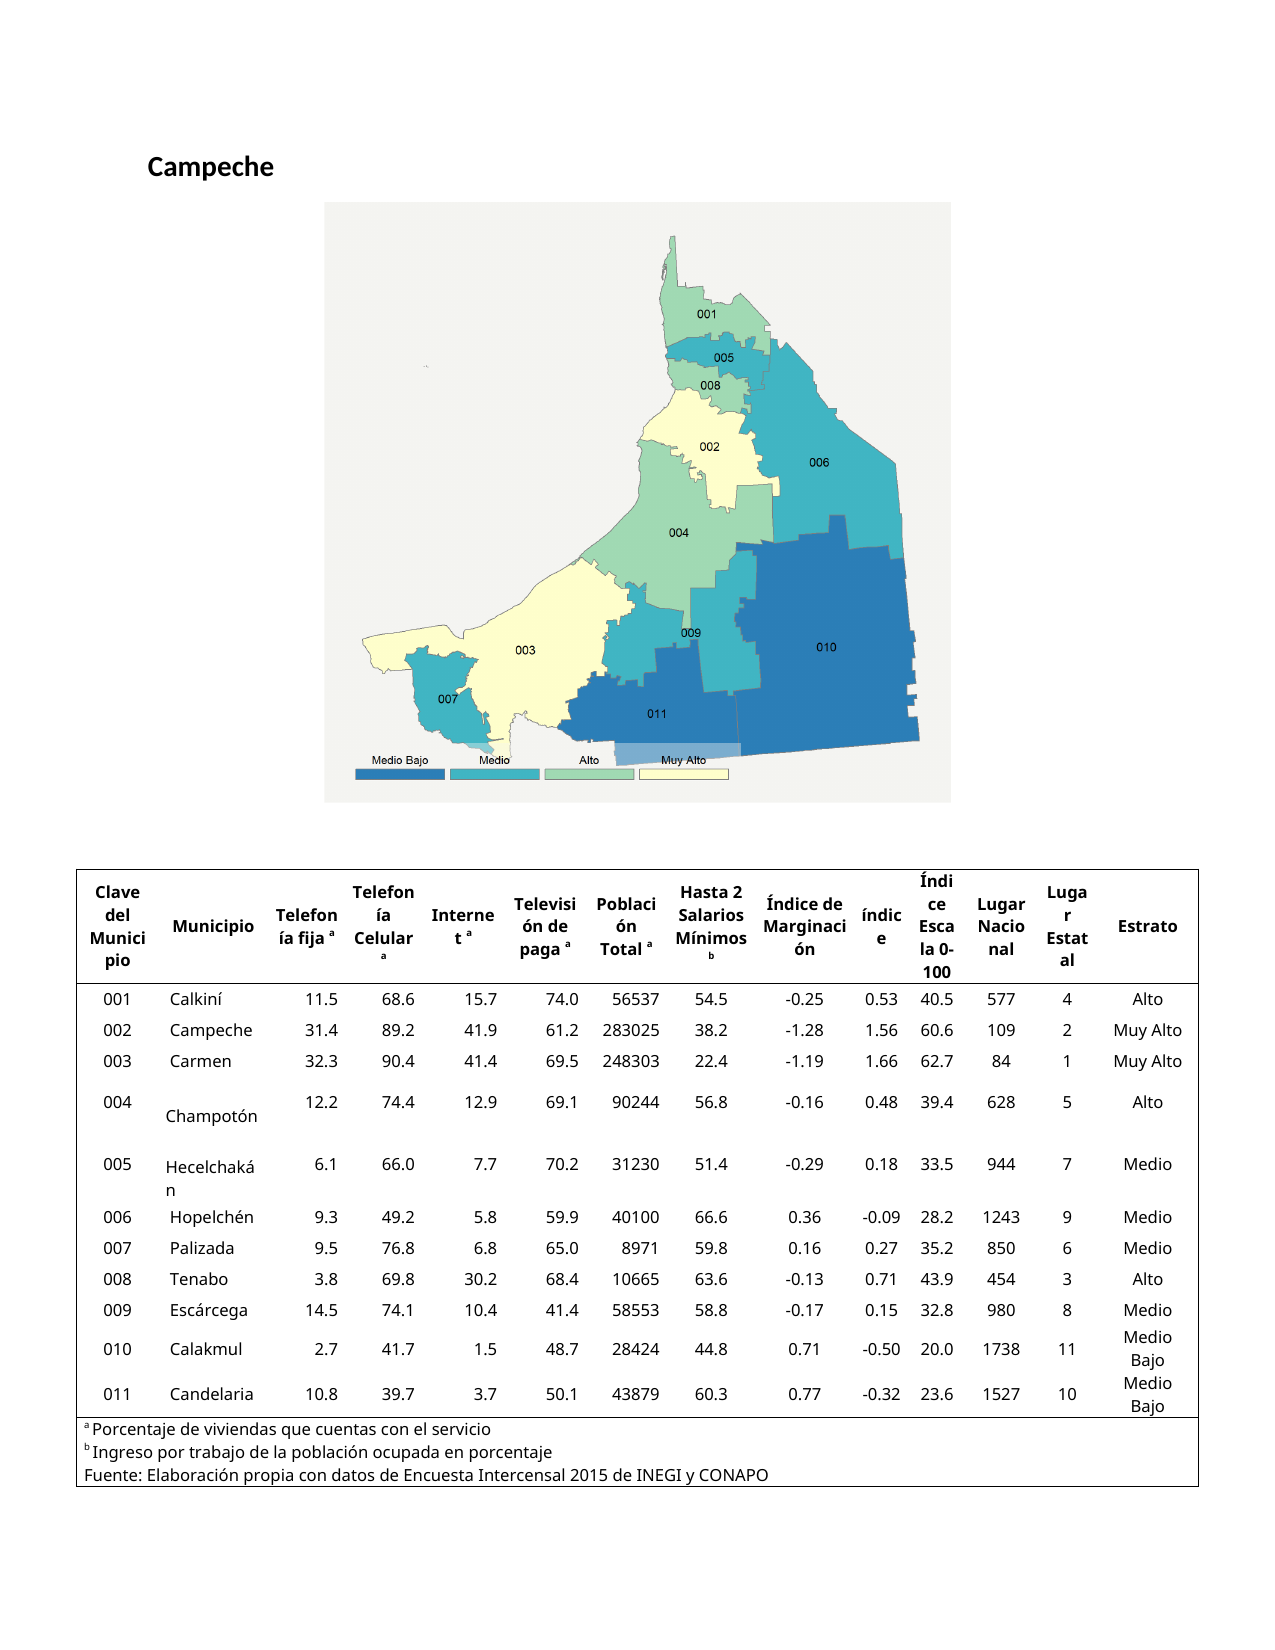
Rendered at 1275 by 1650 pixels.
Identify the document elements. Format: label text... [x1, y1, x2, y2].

table_cell 001 [77, 984, 158, 1014]
table_cell 69.5 [504, 1046, 586, 1077]
table_cell 35.2 [909, 1232, 965, 1263]
table_cell 65.0 [504, 1232, 586, 1263]
table_cell 9.3 [268, 1201, 345, 1232]
table_cell 48.7 [504, 1326, 586, 1371]
table_cell 109 [965, 1014, 1037, 1046]
table_cell 3.7 [422, 1371, 504, 1417]
table_cell 15.7 [422, 984, 504, 1014]
table_cell 5.8 [422, 1201, 504, 1232]
table_cell 68.6 [345, 984, 422, 1014]
table_cell Calakmul [158, 1326, 268, 1371]
table_cell 3.8 [268, 1264, 345, 1295]
table_cell 9.5 [268, 1232, 345, 1263]
table_cell -0.32 [854, 1371, 909, 1417]
table_cell 90.4 [345, 1046, 422, 1077]
table_cell 31.4 [268, 1014, 345, 1046]
table_cell 0.36 [755, 1201, 854, 1232]
table_cell 1.66 [854, 1046, 909, 1077]
table_cell 1738 [965, 1326, 1037, 1371]
table_header Telefonía fija a [268, 870, 345, 983]
table_cell Medio [1097, 1232, 1198, 1263]
table_cell 628 [965, 1077, 1037, 1128]
table_cell 66.6 [667, 1201, 755, 1232]
table_cell 50.1 [504, 1371, 586, 1417]
table_cell 89.2 [345, 1014, 422, 1046]
table_cell 7.7 [422, 1128, 504, 1201]
table_cell 69.1 [504, 1077, 586, 1128]
table_cell 4 [1038, 984, 1097, 1014]
table_cell 23.6 [909, 1371, 965, 1417]
table_cell 43.9 [909, 1264, 965, 1295]
table_cell 41.4 [422, 1046, 504, 1077]
table_cell -0.13 [755, 1264, 854, 1295]
table_cell 944 [965, 1128, 1037, 1201]
table_cell 577 [965, 984, 1037, 1014]
table_cell 70.2 [504, 1128, 586, 1201]
table_header índice [854, 870, 909, 983]
table_cell 0.27 [854, 1232, 909, 1263]
table_cell 008 [77, 1264, 158, 1295]
table_cell Muy Alto [1097, 1014, 1198, 1046]
table_cell 56537 [586, 984, 667, 1014]
table_cell -1.28 [755, 1014, 854, 1046]
table_cell 011 [77, 1371, 158, 1417]
picture [324, 202, 951, 803]
table_cell 004 [77, 1077, 158, 1128]
table_cell 0.71 [854, 1264, 909, 1295]
table_cell 68.4 [504, 1264, 586, 1295]
table_cell Alto [1097, 984, 1198, 1014]
table_cell 40100 [586, 1201, 667, 1232]
table_cell 41.7 [345, 1326, 422, 1371]
table_cell Tenabo [158, 1264, 268, 1295]
table_cell Escárcega [158, 1295, 268, 1326]
table_cell Medio [1097, 1128, 1198, 1201]
table_cell 005 [77, 1128, 158, 1201]
table_cell 3 [1038, 1264, 1097, 1295]
table_cell 54.5 [667, 984, 755, 1014]
table_cell 40.5 [909, 984, 965, 1014]
table_cell 31230 [586, 1128, 667, 1201]
table_cell -0.09 [854, 1201, 909, 1232]
table_cell 1527 [965, 1371, 1037, 1417]
table_cell Campeche [158, 1014, 268, 1046]
table_cell 63.6 [667, 1264, 755, 1295]
table_cell 28424 [586, 1326, 667, 1371]
table_cell 20.0 [909, 1326, 965, 1371]
table_header Hasta 2 Salarios Mínimos b [667, 870, 755, 983]
table_header Internet a [422, 870, 504, 983]
table_cell 56.8 [667, 1077, 755, 1128]
table_cell 6.1 [268, 1128, 345, 1201]
table_cell Carmen [158, 1046, 268, 1077]
table_cell 006 [77, 1201, 158, 1232]
table_cell 0.18 [854, 1128, 909, 1201]
table_cell Medio [1097, 1201, 1198, 1232]
table_header Lugar Nacional [965, 870, 1037, 983]
table_cell 1 [1038, 1046, 1097, 1077]
table_cell 74.0 [504, 984, 586, 1014]
table_cell Hecelchakán [158, 1128, 268, 1201]
table_cell a Porcentaje de viviendas que cuentas con el servicio b Ingreso por trabajo de la población ocupada en porcentaje Fuente: Elaboración propia con datos de Encuesta Intercensal 2015 de INEGI y CONAPO [77, 1418, 1198, 1486]
table_cell 0.71 [755, 1326, 854, 1371]
table_cell 59.8 [667, 1232, 755, 1263]
table_cell 60.3 [667, 1371, 755, 1417]
table_cell 61.2 [504, 1014, 586, 1046]
table_cell 66.0 [345, 1128, 422, 1201]
table_cell 0.53 [854, 984, 909, 1014]
table_cell 11.5 [268, 984, 345, 1014]
table_cell 283025 [586, 1014, 667, 1046]
table_cell Medio Bajo [1097, 1371, 1198, 1417]
table_cell 51.4 [667, 1128, 755, 1201]
table_cell 32.8 [909, 1295, 965, 1326]
table_cell 6.8 [422, 1232, 504, 1263]
table_cell 10665 [586, 1264, 667, 1295]
table_cell 39.7 [345, 1371, 422, 1417]
table_cell 5 [1038, 1077, 1097, 1128]
table_header Lugar Estatal [1038, 870, 1097, 983]
table_cell 0.15 [854, 1295, 909, 1326]
table_cell 12.9 [422, 1077, 504, 1128]
table_cell Palizada [158, 1232, 268, 1263]
table_cell 38.2 [667, 1014, 755, 1046]
table_cell 2.7 [268, 1326, 345, 1371]
table_cell 12.2 [268, 1077, 345, 1128]
table_cell 11 [1038, 1326, 1097, 1371]
table_cell 69.8 [345, 1264, 422, 1295]
table_cell 43879 [586, 1371, 667, 1417]
table_cell 002 [77, 1014, 158, 1046]
table_cell 58553 [586, 1295, 667, 1326]
table_cell 10.4 [422, 1295, 504, 1326]
table_cell -0.29 [755, 1128, 854, 1201]
table_cell 76.8 [345, 1232, 422, 1263]
table_cell 30.2 [422, 1264, 504, 1295]
table_cell 22.4 [667, 1046, 755, 1077]
table_cell 1243 [965, 1201, 1037, 1232]
table_header Índice de Marginación [755, 870, 854, 983]
table_cell 8971 [586, 1232, 667, 1263]
table_cell -0.50 [854, 1326, 909, 1371]
table_header Índice Escala 0-100 [909, 870, 965, 983]
table_cell Champotón [158, 1077, 268, 1128]
table_cell 60.6 [909, 1014, 965, 1046]
table_cell 454 [965, 1264, 1037, 1295]
table_header Telefonía Celular a [345, 870, 422, 983]
table_cell Alto [1097, 1077, 1198, 1128]
table_cell 74.1 [345, 1295, 422, 1326]
table_cell 010 [77, 1326, 158, 1371]
table_cell 009 [77, 1295, 158, 1326]
table_cell Medio [1097, 1295, 1198, 1326]
table_cell 59.9 [504, 1201, 586, 1232]
table_cell 39.4 [909, 1077, 965, 1128]
table_cell -0.25 [755, 984, 854, 1014]
table_cell 41.9 [422, 1014, 504, 1046]
table_cell 9 [1038, 1201, 1097, 1232]
table_cell Medio Bajo [1097, 1326, 1198, 1371]
table_cell Muy Alto [1097, 1046, 1198, 1077]
table_cell 007 [77, 1232, 158, 1263]
table_cell 2 [1038, 1014, 1097, 1046]
table_cell 58.8 [667, 1295, 755, 1326]
table_cell 10.8 [268, 1371, 345, 1417]
table_cell 1.56 [854, 1014, 909, 1046]
table_cell Alto [1097, 1264, 1198, 1295]
table_cell 0.77 [755, 1371, 854, 1417]
table_cell -0.16 [755, 1077, 854, 1128]
table_header Población Total a [586, 870, 667, 983]
table_cell 003 [77, 1046, 158, 1077]
table_cell 6 [1038, 1232, 1097, 1263]
table_cell 7 [1038, 1128, 1097, 1201]
table_cell 0.48 [854, 1077, 909, 1128]
table_cell 0.16 [755, 1232, 854, 1263]
table_cell 850 [965, 1232, 1037, 1263]
table_header Municipio [158, 870, 268, 983]
table_cell 62.7 [909, 1046, 965, 1077]
table_cell 10 [1038, 1371, 1097, 1417]
table_cell 980 [965, 1295, 1037, 1326]
table_cell 41.4 [504, 1295, 586, 1326]
table_cell -1.19 [755, 1046, 854, 1077]
table_cell Candelaria [158, 1371, 268, 1417]
table_cell 1.5 [422, 1326, 504, 1371]
table_cell 74.4 [345, 1077, 422, 1128]
table_cell 8 [1038, 1295, 1097, 1326]
table_cell 33.5 [909, 1128, 965, 1201]
table_cell 248303 [586, 1046, 667, 1077]
table_header Estrato [1097, 870, 1198, 983]
table_cell Hopelchén [158, 1201, 268, 1232]
table_header Televisión de paga a [504, 870, 586, 983]
table_cell -0.17 [755, 1295, 854, 1326]
table_cell 32.3 [268, 1046, 345, 1077]
table_header Clave del Municipio [77, 870, 158, 983]
text Campeche [148, 148, 1127, 183]
table_cell 90244 [586, 1077, 667, 1128]
table_cell 28.2 [909, 1201, 965, 1232]
table_cell 14.5 [268, 1295, 345, 1326]
table_cell 84 [965, 1046, 1037, 1077]
table_cell 44.8 [667, 1326, 755, 1371]
table_cell 49.2 [345, 1201, 422, 1232]
table_cell Calkiní [158, 984, 268, 1014]
